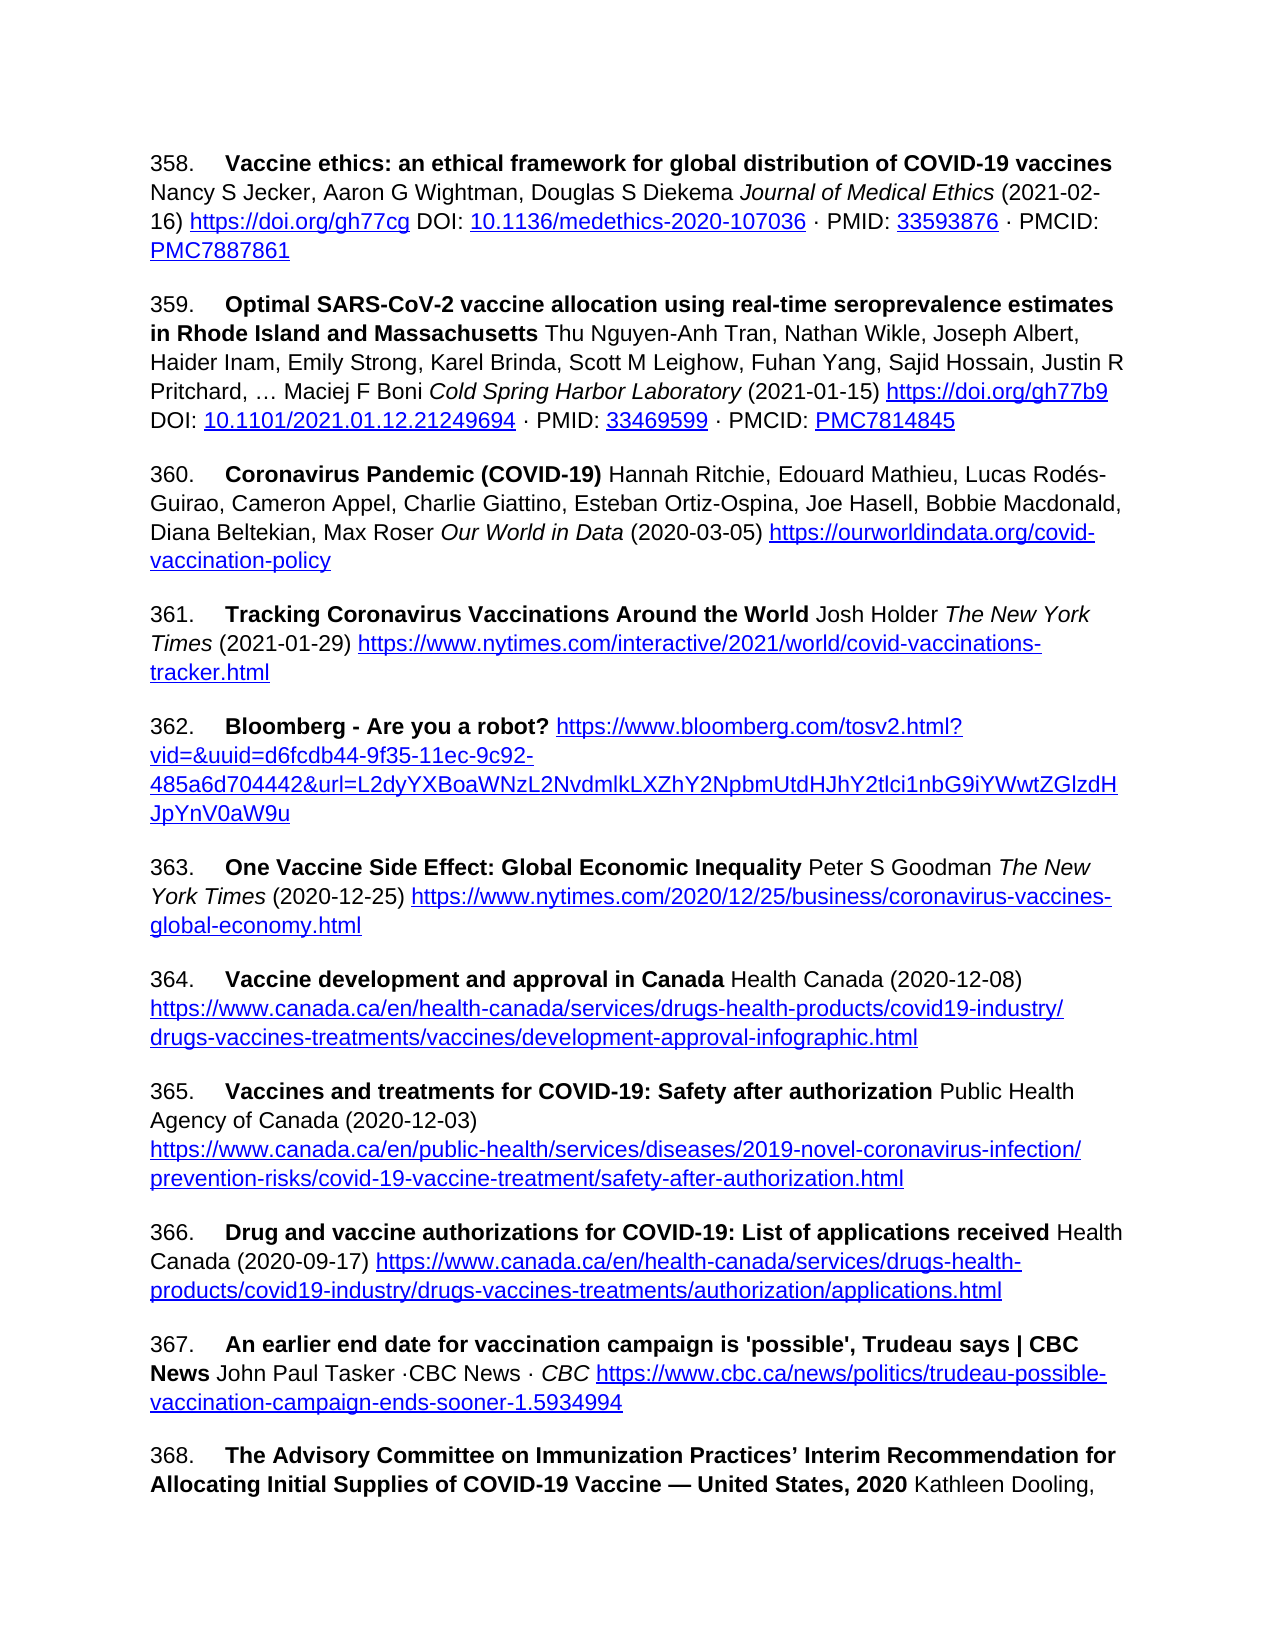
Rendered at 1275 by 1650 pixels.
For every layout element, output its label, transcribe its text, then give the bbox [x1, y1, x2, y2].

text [150, 1442, 1125, 1498]
text 363. One Vaccine Side Effect: Global Economic Inequality Peter S Goodman The New York Times (2020-12-25) https://www.nytimes.com/2020/12/25/business/coronavirus-vaccines-global-economy.html [150, 854, 1125, 938]
text 361. Tracking Coronavirus Vaccinations Around the World Josh Holder The New York Times (2021-01-29) https://www.nytimes.com/interactive/2021/world/covid-vaccinations-tracker.html [150, 601, 1125, 686]
text 362. Bloomberg - Are you a robot? https://www.bloomberg.com/tosv2.html?vid=&uuid=d6fcdb44-9f35-11ec-9c92-485a6d704442&url=L2dyYXBoaWNzL2NvdmlkLXZhY2NpbmUtdHJhY2tlci1nbG9iYWwtZGlzdHJpYnV0aW9u [150, 713, 1125, 827]
text 360. Coronavirus Pandemic (COVID-19) Hannah Ritchie, Edouard Mathieu, Lucas Rodés-Guirao, Cameron Appel, Charlie Giattino, Esteban Ortiz-Ospina, Joe Hasell, Bobbie Macdonald, Diana Beltekian, Max Roser Our World in Data (2020-03-05) https://ourworldindata.org/covid-vaccination-policy [150, 461, 1125, 574]
text 358. Vaccine ethics: an ethical framework for global distribution of COVID-19 vaccines Nancy S Jecker, Aaron G Wightman, Douglas S Diekema Journal of Medical Ethics (2021-02-16) https://doi.org/gh77cg DOI: 10.1136/medethics-2020-107036 · PMID: 33593876 · PMCID: PMC7887861 [150, 150, 1125, 263]
text 366. Drug and vaccine authorizations for COVID-19: List of applications received Health Canada (2020-09-17) https://www.canada.ca/en/health-canada/services/drugs-health-products/covid19-industry/drugs-vaccines-treatments/authorization/applications.html [150, 1219, 1125, 1303]
text 359. Optimal SARS-CoV-2 vaccine allocation using real-time seroprevalence estimates in Rhode Island and Massachusetts Thu Nguyen-Anh Tran, Nathan Wikle, Joseph Albert, Haider Inam, Emily Strong, Karel Brinda, Scott M Leighow, Fuhan Yang, Sajid Hossain, Justin R Pritchard, … Maciej F Boni Cold Spring Harbor Laboratory (2021-01-15) https://doi.org/gh77b9 DOI: 10.1101/2021.01.12.21249694 · PMID: 33469599 · PMCID: PMC7814845 [150, 291, 1125, 433]
text 364. Vaccine development and approval in Canada Health Canada (2020-12-08) https://www.canada.ca/en/health-canada/services/drugs-health-products/covid19-industry/drugs-vaccines-treatments/vaccines/development-approval-infographic.html [150, 966, 1125, 1050]
text 365. Vaccines and treatments for COVID-19: Safety after authorization Public Health Agency of Canada (2020-12-03) https://www.canada.ca/en/public-health/services/diseases/2019-novel-coronavirus-infection/prevention-risks/covid-19-vaccine-treatment/safety-after-authorization.html [150, 1078, 1125, 1191]
text 367. An earlier end date for vaccination campaign is 'possible', Trudeau says | CBC News John Paul Tasker ·CBC News · CBC https://www.cbc.ca/news/politics/trudeau-possible-vaccination-campaign-ends-sooner-1.5934994 [150, 1331, 1125, 1415]
